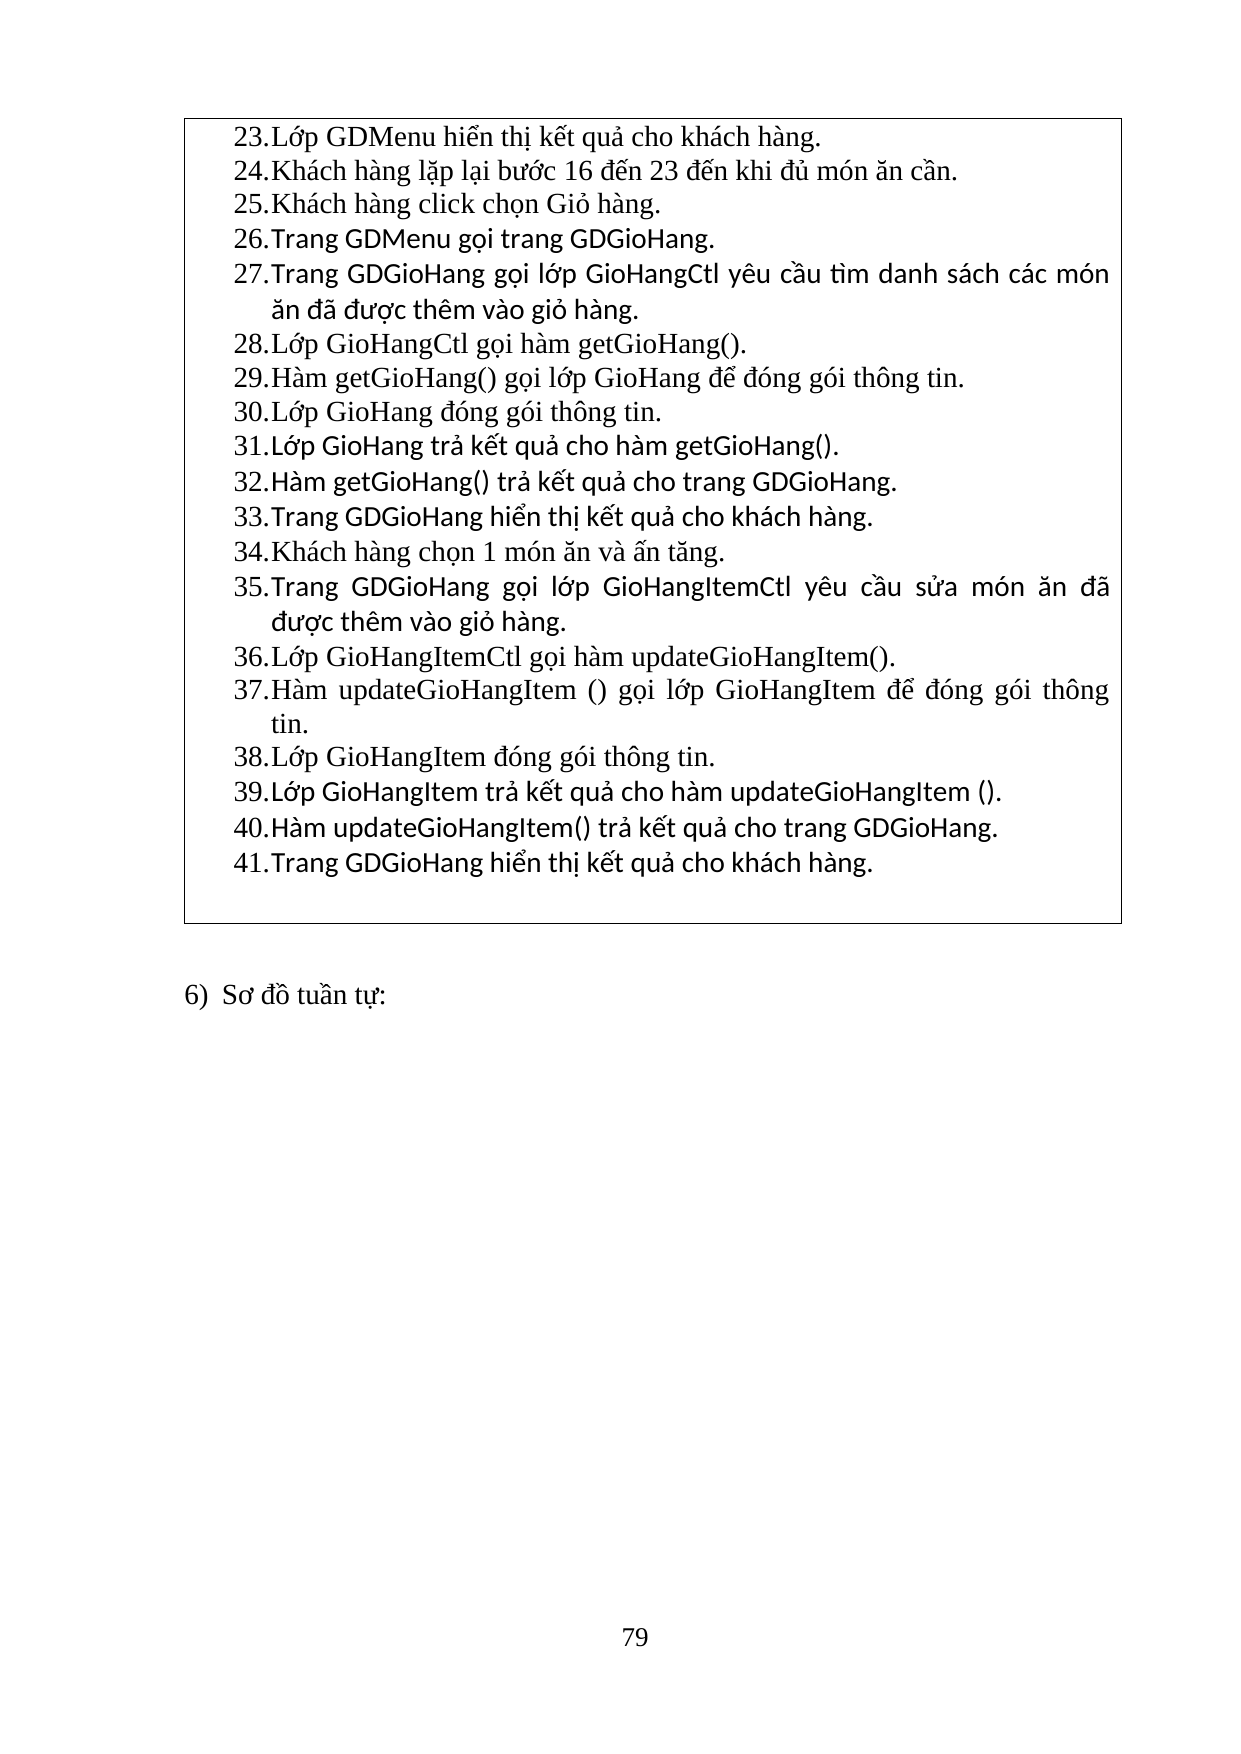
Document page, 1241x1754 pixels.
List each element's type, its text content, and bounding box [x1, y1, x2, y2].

list Sơ đồ tuần tự: [184, 977, 1122, 1010]
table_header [185, 119, 1121, 923]
